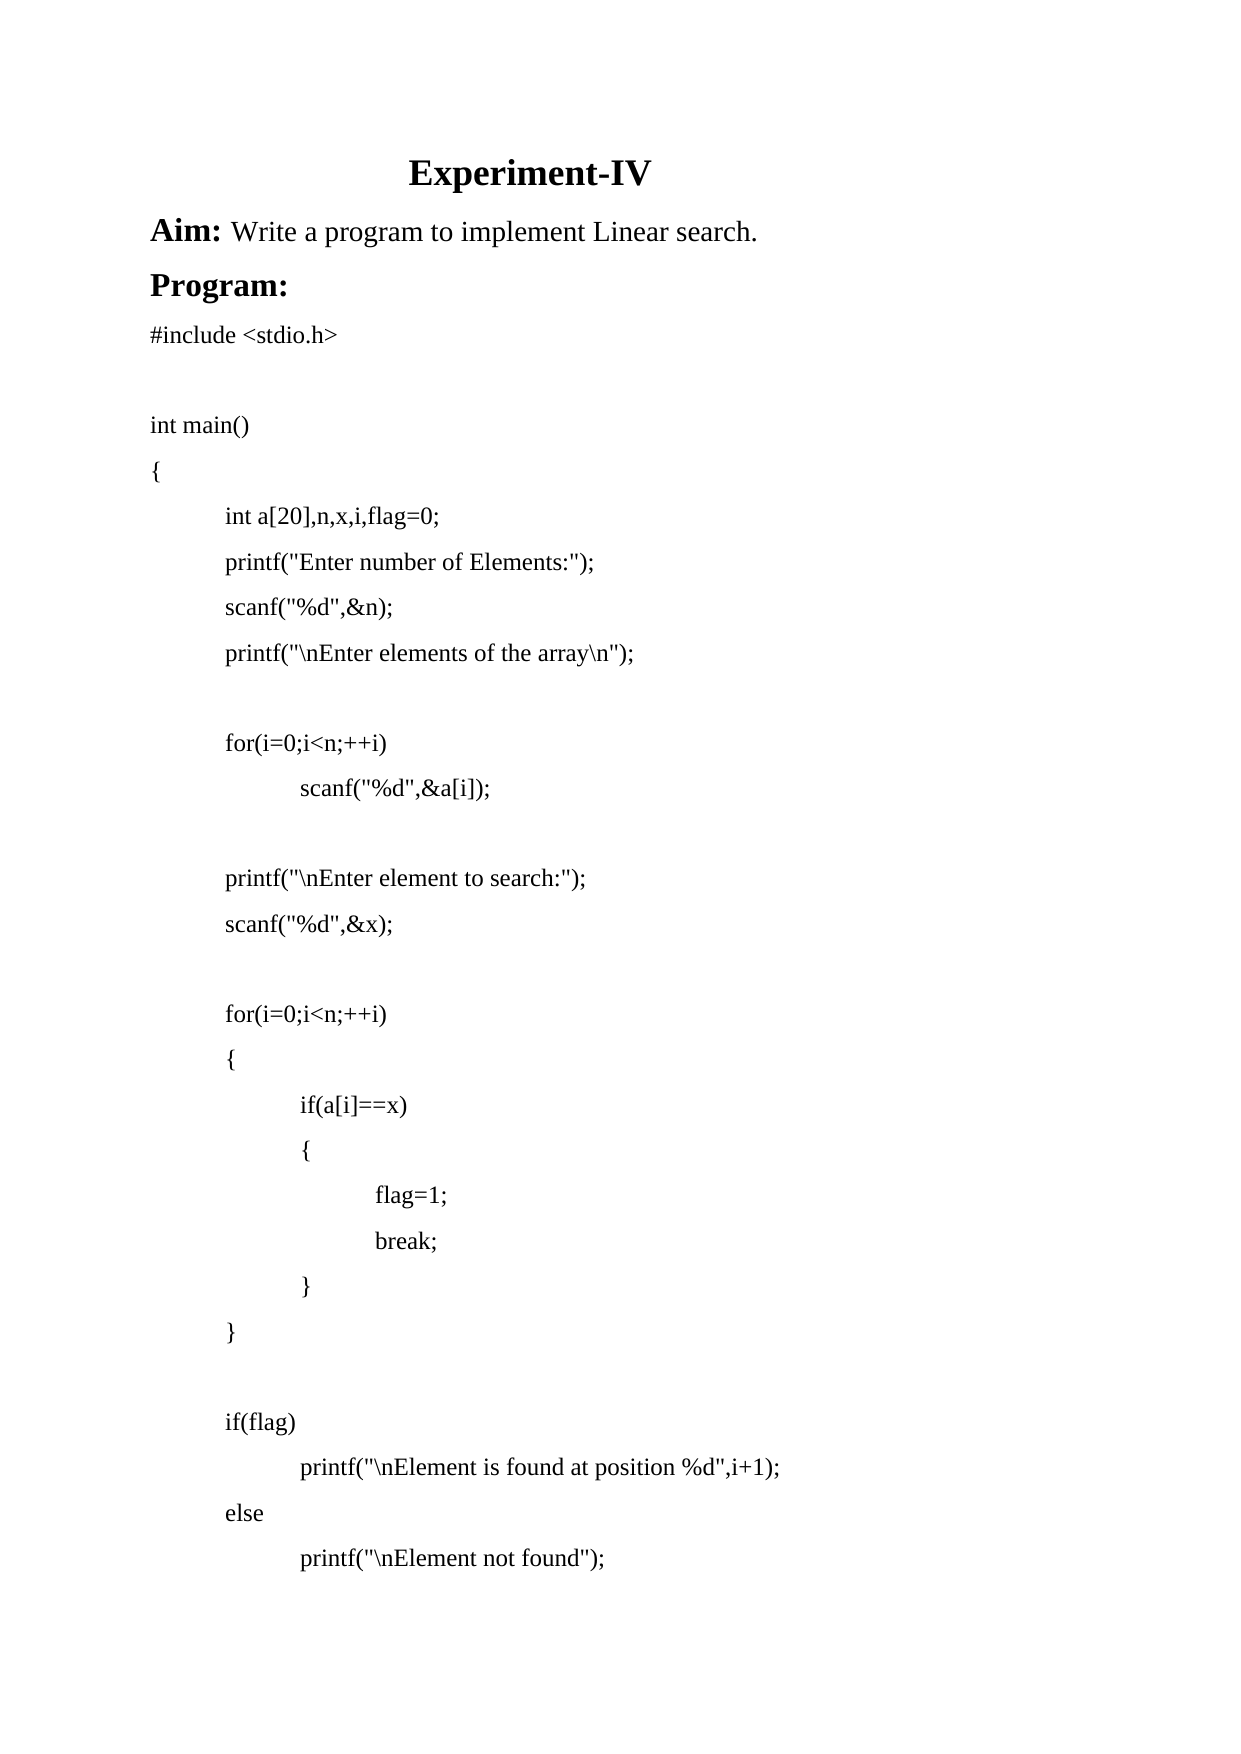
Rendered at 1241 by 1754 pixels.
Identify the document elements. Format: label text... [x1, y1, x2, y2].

text break; [150, 1226, 1090, 1255]
text Experiment-IV [150, 150, 1090, 193]
text flag=1; [150, 1181, 1090, 1209]
text scanf("%d",&x); [150, 909, 1090, 937]
text for(i=0;i<n;++i) [150, 999, 1090, 1028]
text Aim: Write a program to implement Linear search. [150, 210, 1090, 248]
text } [150, 1317, 1090, 1346]
text if(flag) [150, 1407, 1090, 1436]
text if(a[i]==x) [150, 1090, 1090, 1118]
text printf("\nElement not found"); [150, 1543, 1090, 1572]
text { [150, 1135, 1090, 1164]
text else [150, 1498, 1090, 1526]
text { [150, 456, 1090, 485]
text printf("\nElement is found at position %d",i+1); [150, 1452, 1090, 1481]
text scanf("%d",&n); [150, 592, 1090, 621]
text #include <stdio.h> [150, 320, 1090, 348]
text scanf("%d",&a[i]); [150, 773, 1090, 802]
text printf("\nEnter element to search:"); [150, 863, 1090, 892]
text int main() [150, 411, 1090, 439]
text { [150, 1044, 1090, 1073]
text for(i=0;i<n;++i) [150, 728, 1090, 757]
text int a[20],n,x,i,flag=0; [150, 501, 1090, 530]
text printf("\nEnter elements of the array\n"); [150, 638, 1090, 666]
text } [150, 1271, 1090, 1300]
text printf("Enter number of Elements:"); [150, 547, 1090, 576]
text Program: [150, 265, 1090, 303]
